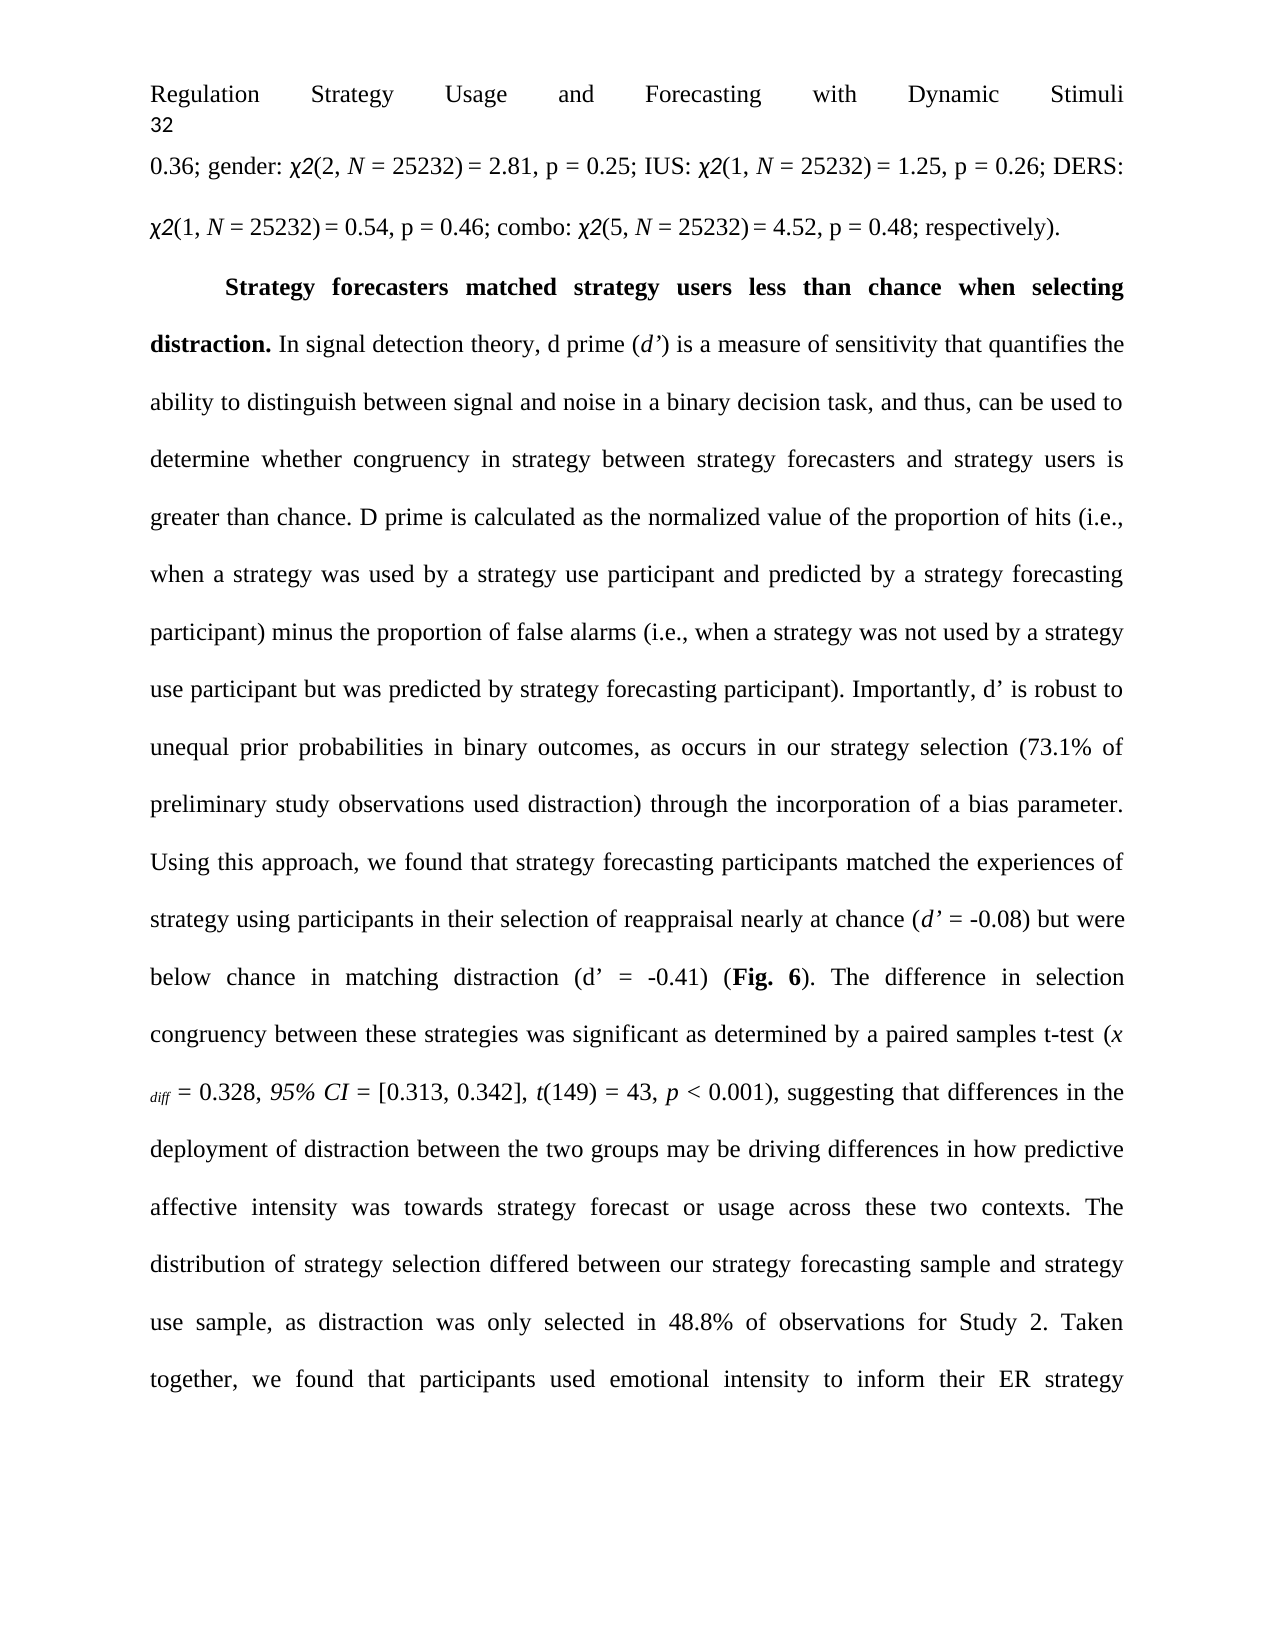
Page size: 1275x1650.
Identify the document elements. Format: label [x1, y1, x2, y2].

text [150, 150, 1125, 242]
text [150, 272, 1125, 1393]
